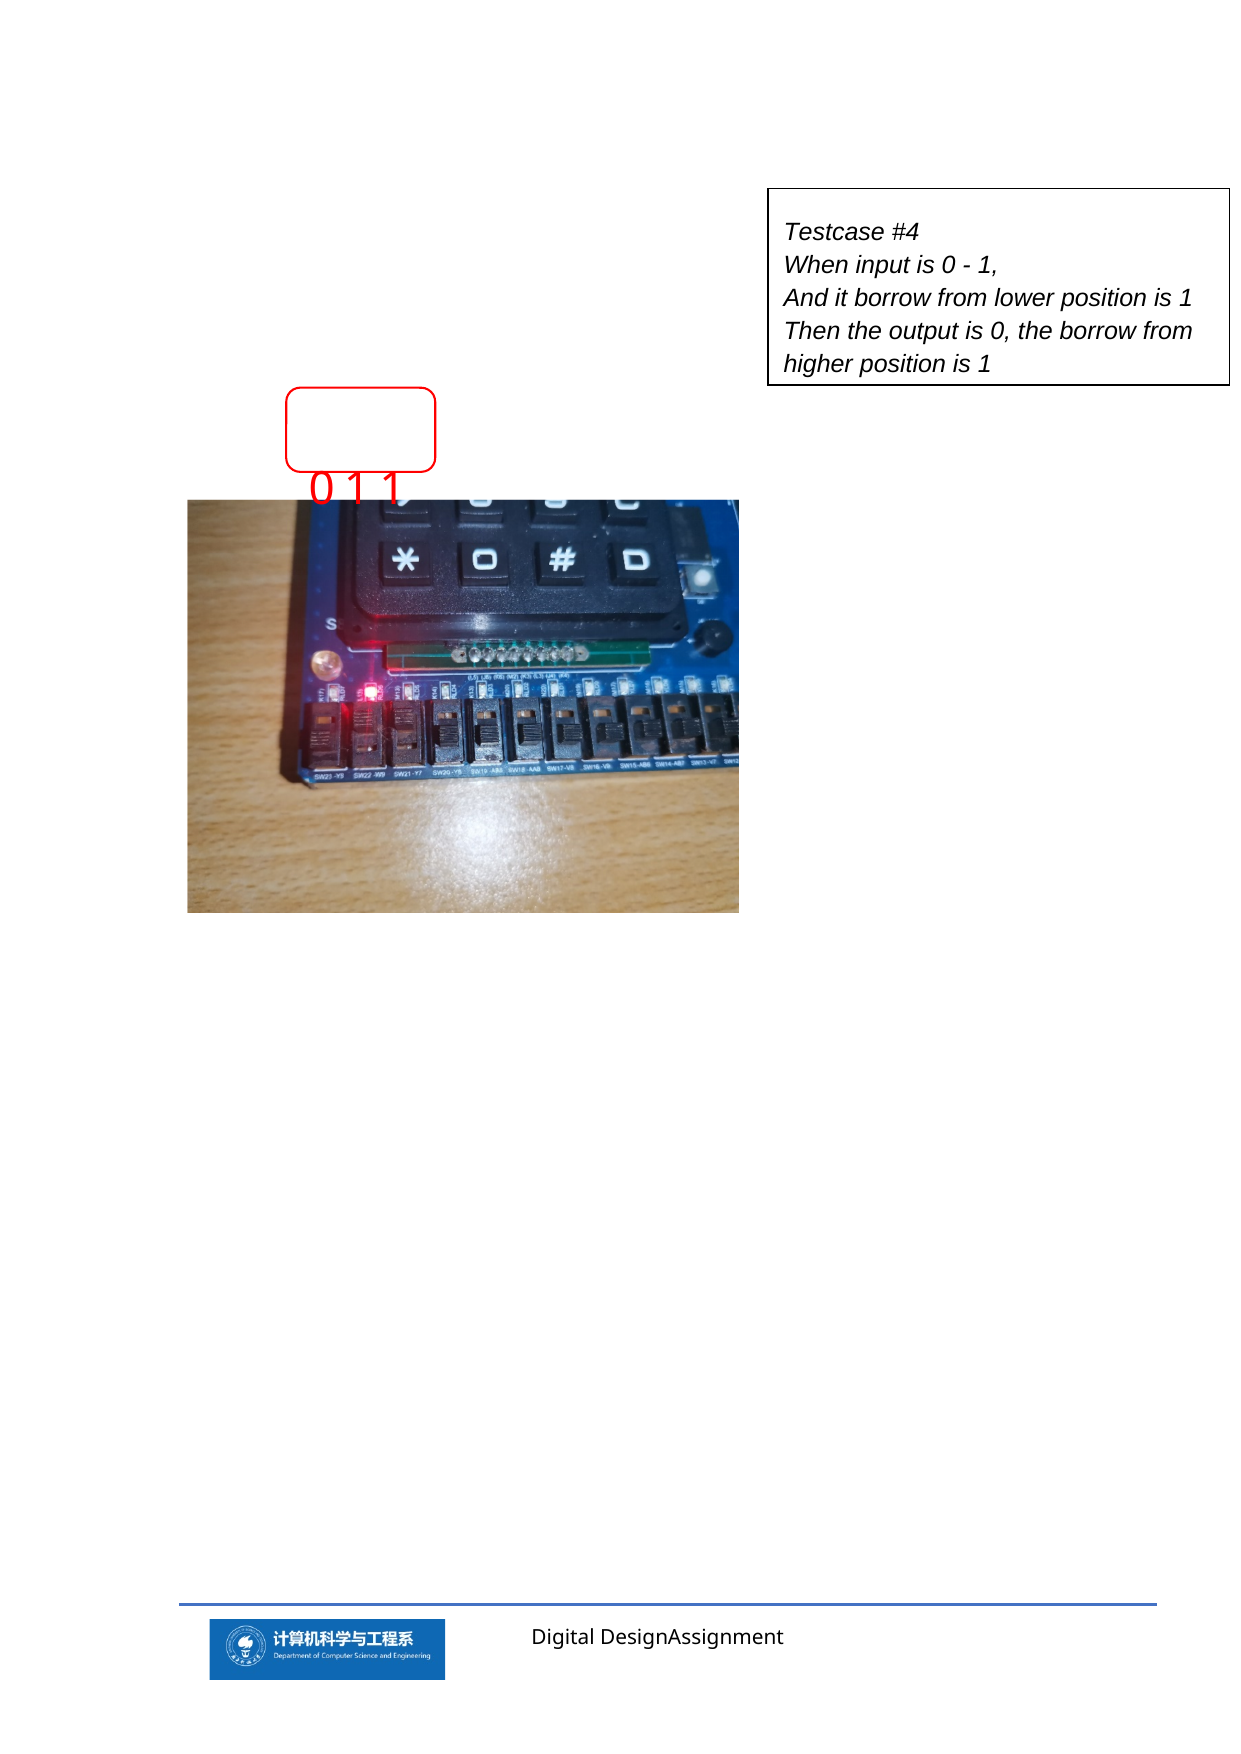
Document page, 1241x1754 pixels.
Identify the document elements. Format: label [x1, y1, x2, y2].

picture [209, 1619, 446, 1680]
picture [188, 500, 739, 913]
